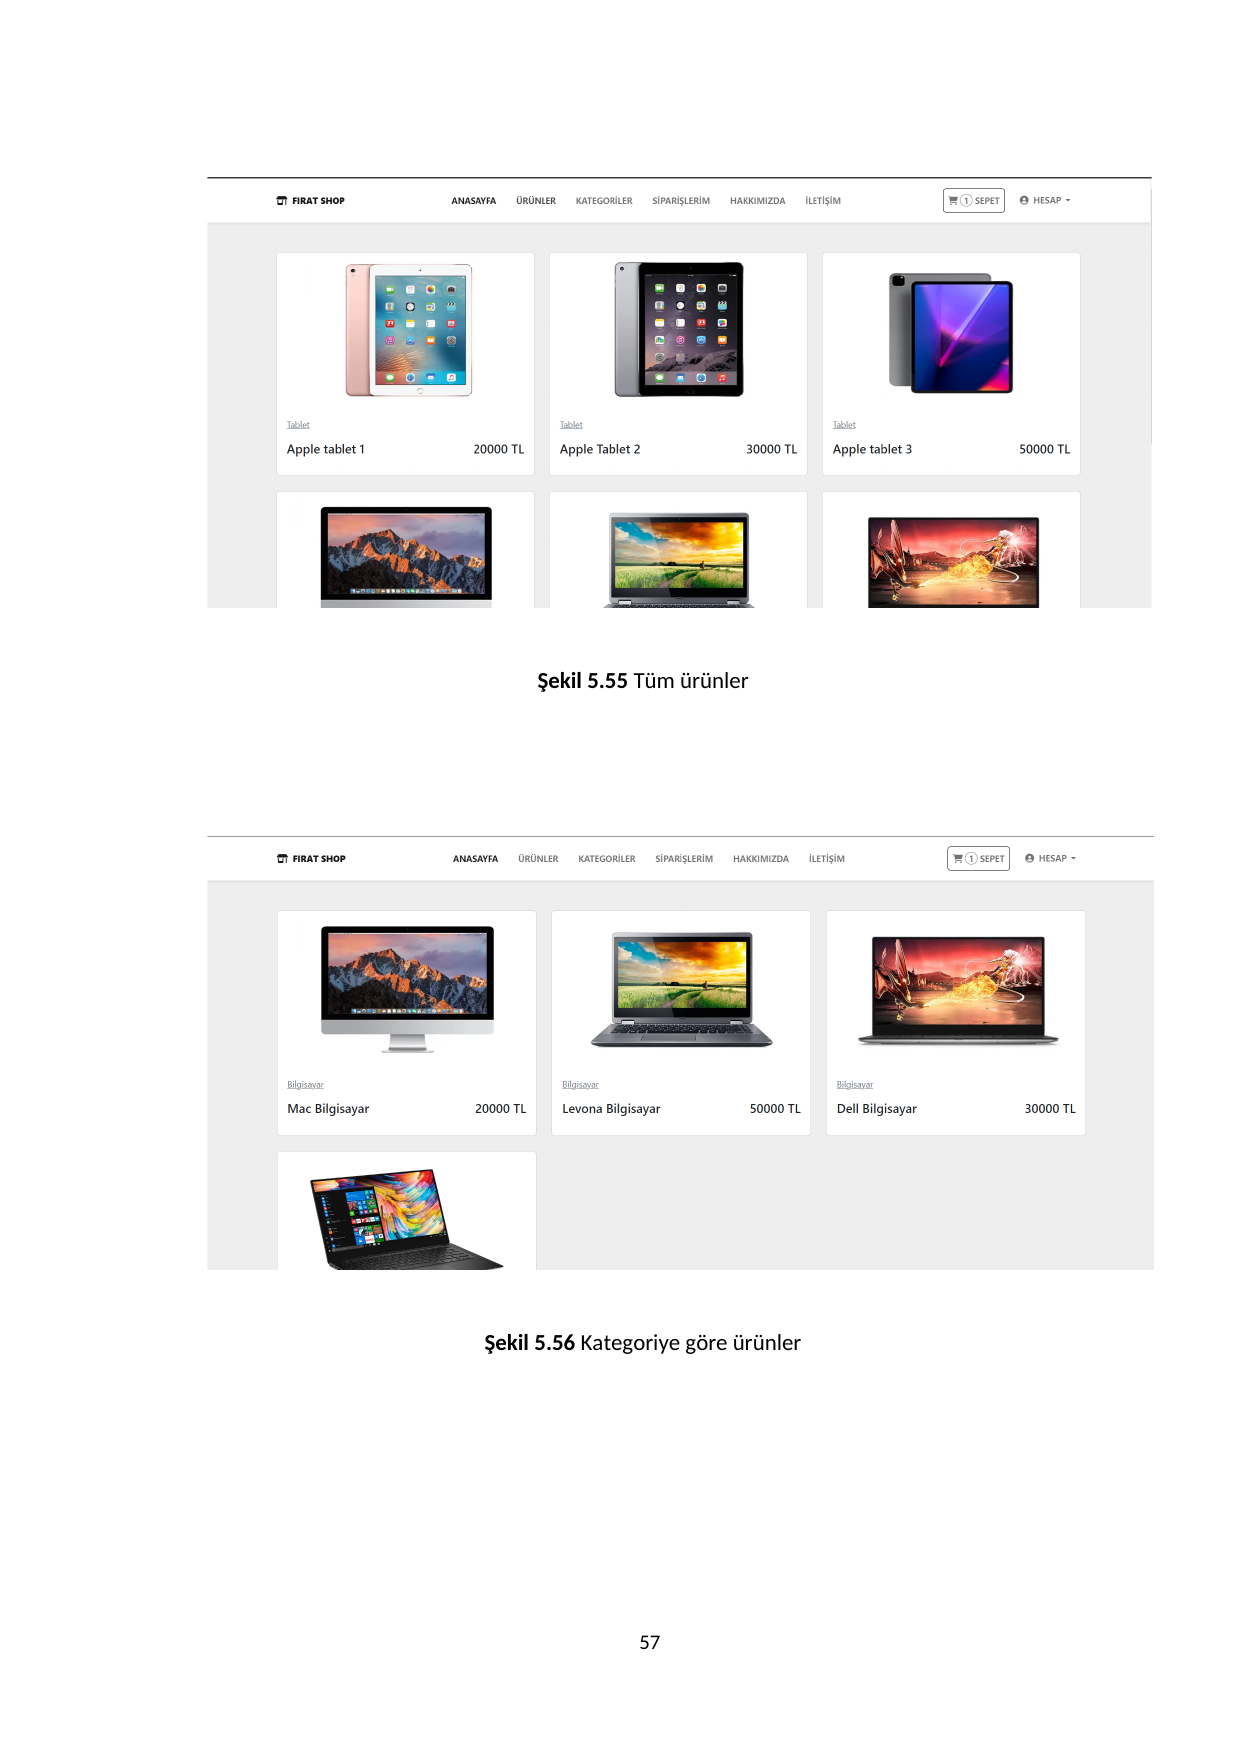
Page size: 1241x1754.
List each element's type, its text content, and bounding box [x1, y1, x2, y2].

picture [207, 836, 1154, 1270]
text Şekil 5.55 Tüm ürünler [207, 666, 1078, 694]
picture [207, 177, 1152, 608]
text Şekil 5.56 Kategoriye göre ürünler [207, 1328, 1078, 1356]
